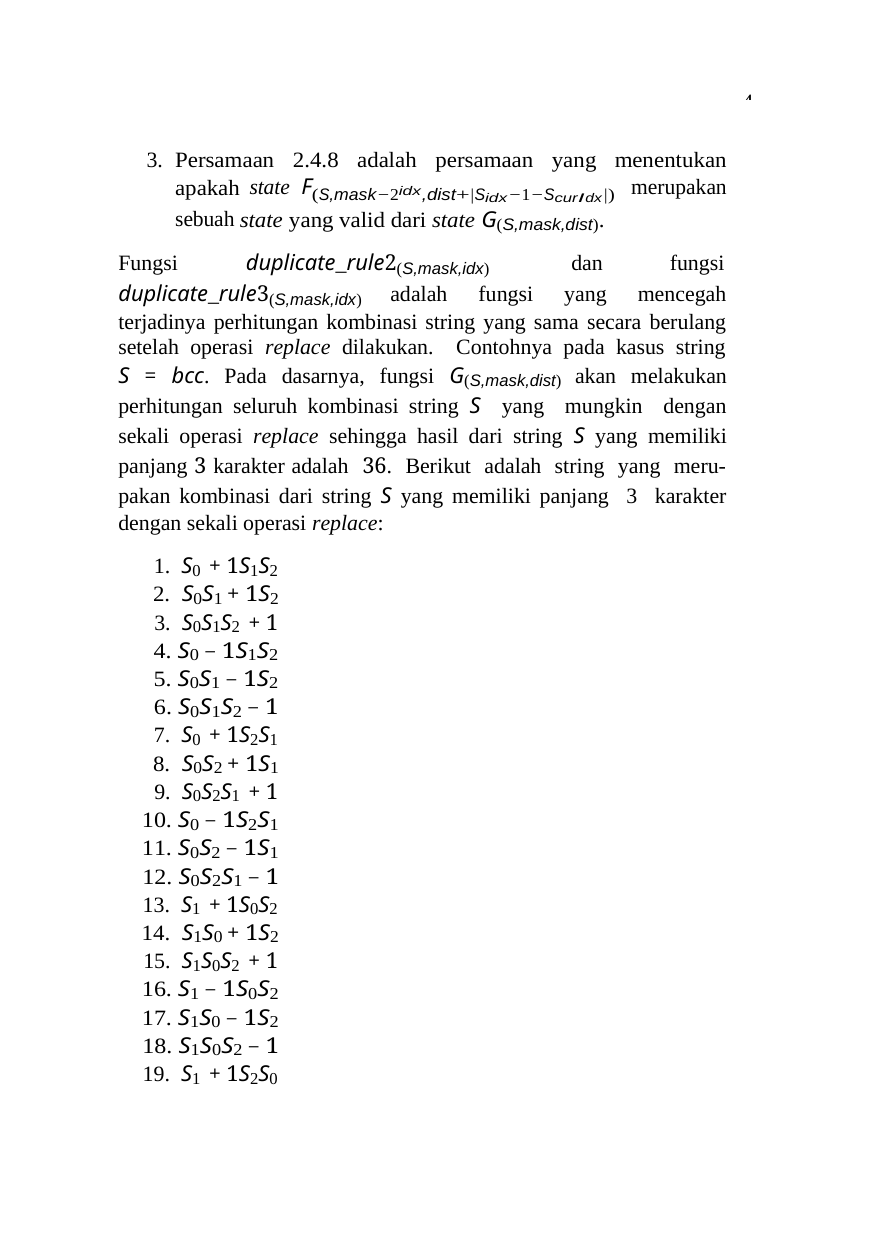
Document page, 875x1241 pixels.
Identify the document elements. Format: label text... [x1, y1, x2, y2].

text 5. S0S1 − 1S2 [123, 664, 308, 692]
text 12. S0S2S1 − 1 [123, 861, 298, 890]
text 18. S1S0S2 − 1 [123, 1031, 298, 1059]
text 13. S1 + 1S0S2 [123, 890, 297, 918]
text 14. S1S0 + 1S2 [123, 918, 297, 946]
text 3. S0S1S2 + 1 [123, 607, 309, 636]
text 7. S0 + 1S2S1 [123, 720, 308, 749]
text 15. S1S0S2 + 1 [123, 946, 298, 974]
text Fungsi duplicate_rule2(S,mask,idx) dan fungsi duplicate_rule3(S,mask,idx) adalah fungsi yang mencegah terjadinya perhitungan kombinasi string yang sama secara berulang setelah operasi replace dilakukan. Contohnya pada kasus string S = bcc. Pada dasarnya, fungsi G(S,mask,dist) akan melakukan perhitungan seluruh kombinasi string S yang mungkin dengan sekali operasi replace sehingga hasil dari string S yang memiliki panjang 3 karakter adalah 36. Berikut adalah string yang meru- pakan kombinasi dari string S yang memiliki panjang 3 karakter dengan sekali operasi replace: [118, 247, 727, 536]
list Persamaan 2.4.8 adalah persamaan yang menentukan apakah state F(S,mask−2idx,dist+|Sidx−1−ScurIdx|) merupakan sebuah state yang valid dari state G(S,mask,dist). [146, 148, 727, 234]
text 16. S1 − 1S0S2 [123, 974, 297, 1003]
text 8. S0S2 + 1S1 [123, 749, 308, 777]
text 1. S0 + 1S1S2 [123, 551, 308, 579]
text 17. S1S0 − 1S2 [123, 1003, 297, 1031]
text 19. S1 + 1S2S0 [123, 1059, 297, 1087]
text 2. S0S1 + 1S2 [123, 579, 308, 607]
text 9. S0S2S1 + 1 [123, 777, 309, 805]
text 6. S0S1S2 − 1 [123, 692, 309, 720]
text 4. S0 − 1S1S2 [123, 636, 308, 664]
text 11. S0S2 − 1S1 [123, 833, 297, 861]
text 10. S0 − 1S2S1 [123, 805, 297, 833]
